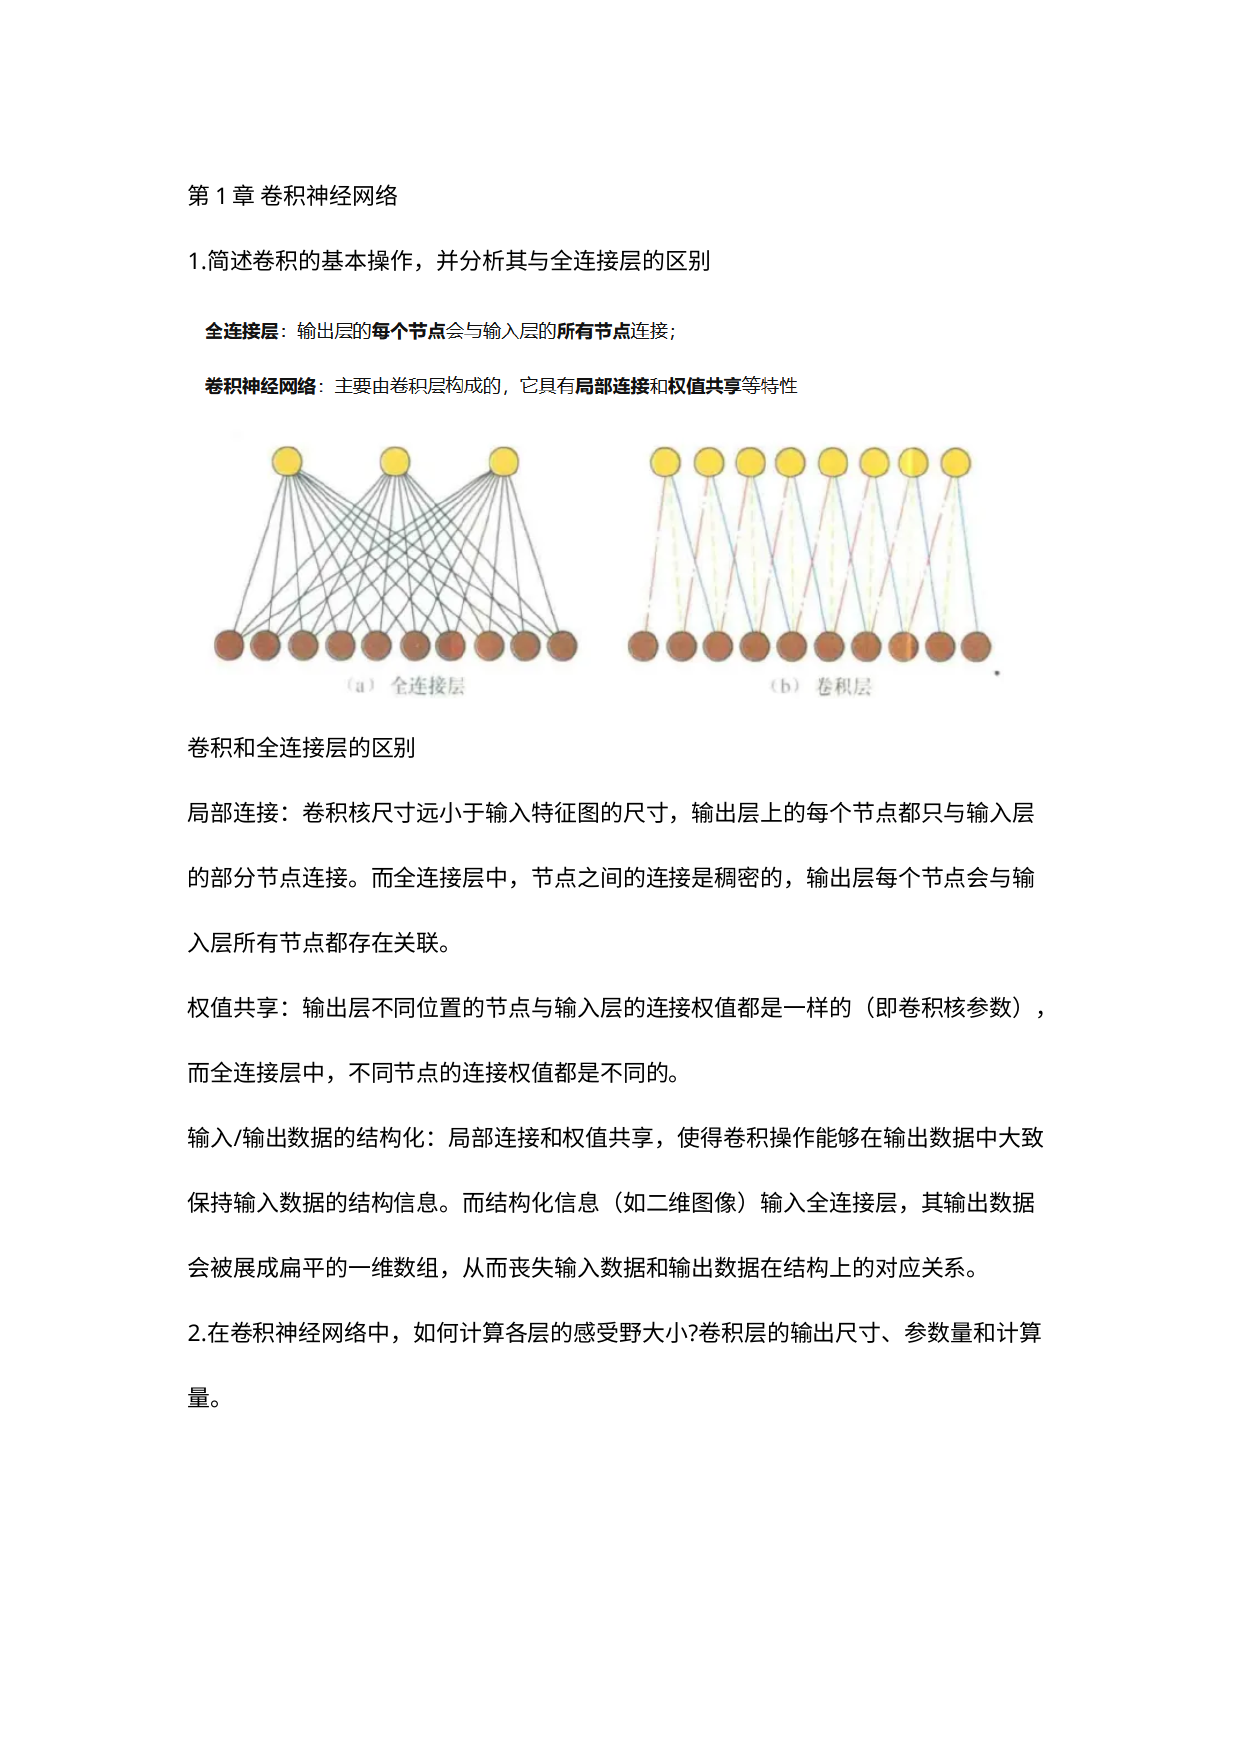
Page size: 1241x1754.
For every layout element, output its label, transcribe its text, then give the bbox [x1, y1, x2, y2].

text 第1章 卷积神经网络 [187, 162, 1053, 227]
picture [187, 307, 1013, 699]
text 权值共享：输出层不同位置的节点与输入层的连接权值都是一样的（即卷积核参数），而全连接层中，不同节点的连接权值都是不同的。 [187, 974, 1053, 1104]
text 局部连接：卷积核尺寸远小于输入特征图的尺寸，输出层上的每个节点都只与输入层的部分节点连接。而全连接层中，节点之间的连接是稠密的，输出层每个节点会与输入层所有节点都存在关联。 [187, 779, 1053, 974]
text 卷积和全连接层的区别 [187, 714, 1053, 779]
text 1.简述卷积的基本操作，并分析其与全连接层的区别 [187, 227, 1053, 292]
text 输入/输出数据的结构化：局部连接和权值共享，使得卷积操作能够在输出数据中大致保持输入数据的结构信息。而结构化信息（如二维图像）输入全连接层，其输出数据会被展成扁平的一维数组，从而丧失输入数据和输出数据在结构上的对应关系。 [187, 1104, 1053, 1299]
text 2.在卷积神经网络中，如何计算各层的感受野大小?卷积层的输出尺寸、参数量和计算量。 [187, 1299, 1053, 1429]
